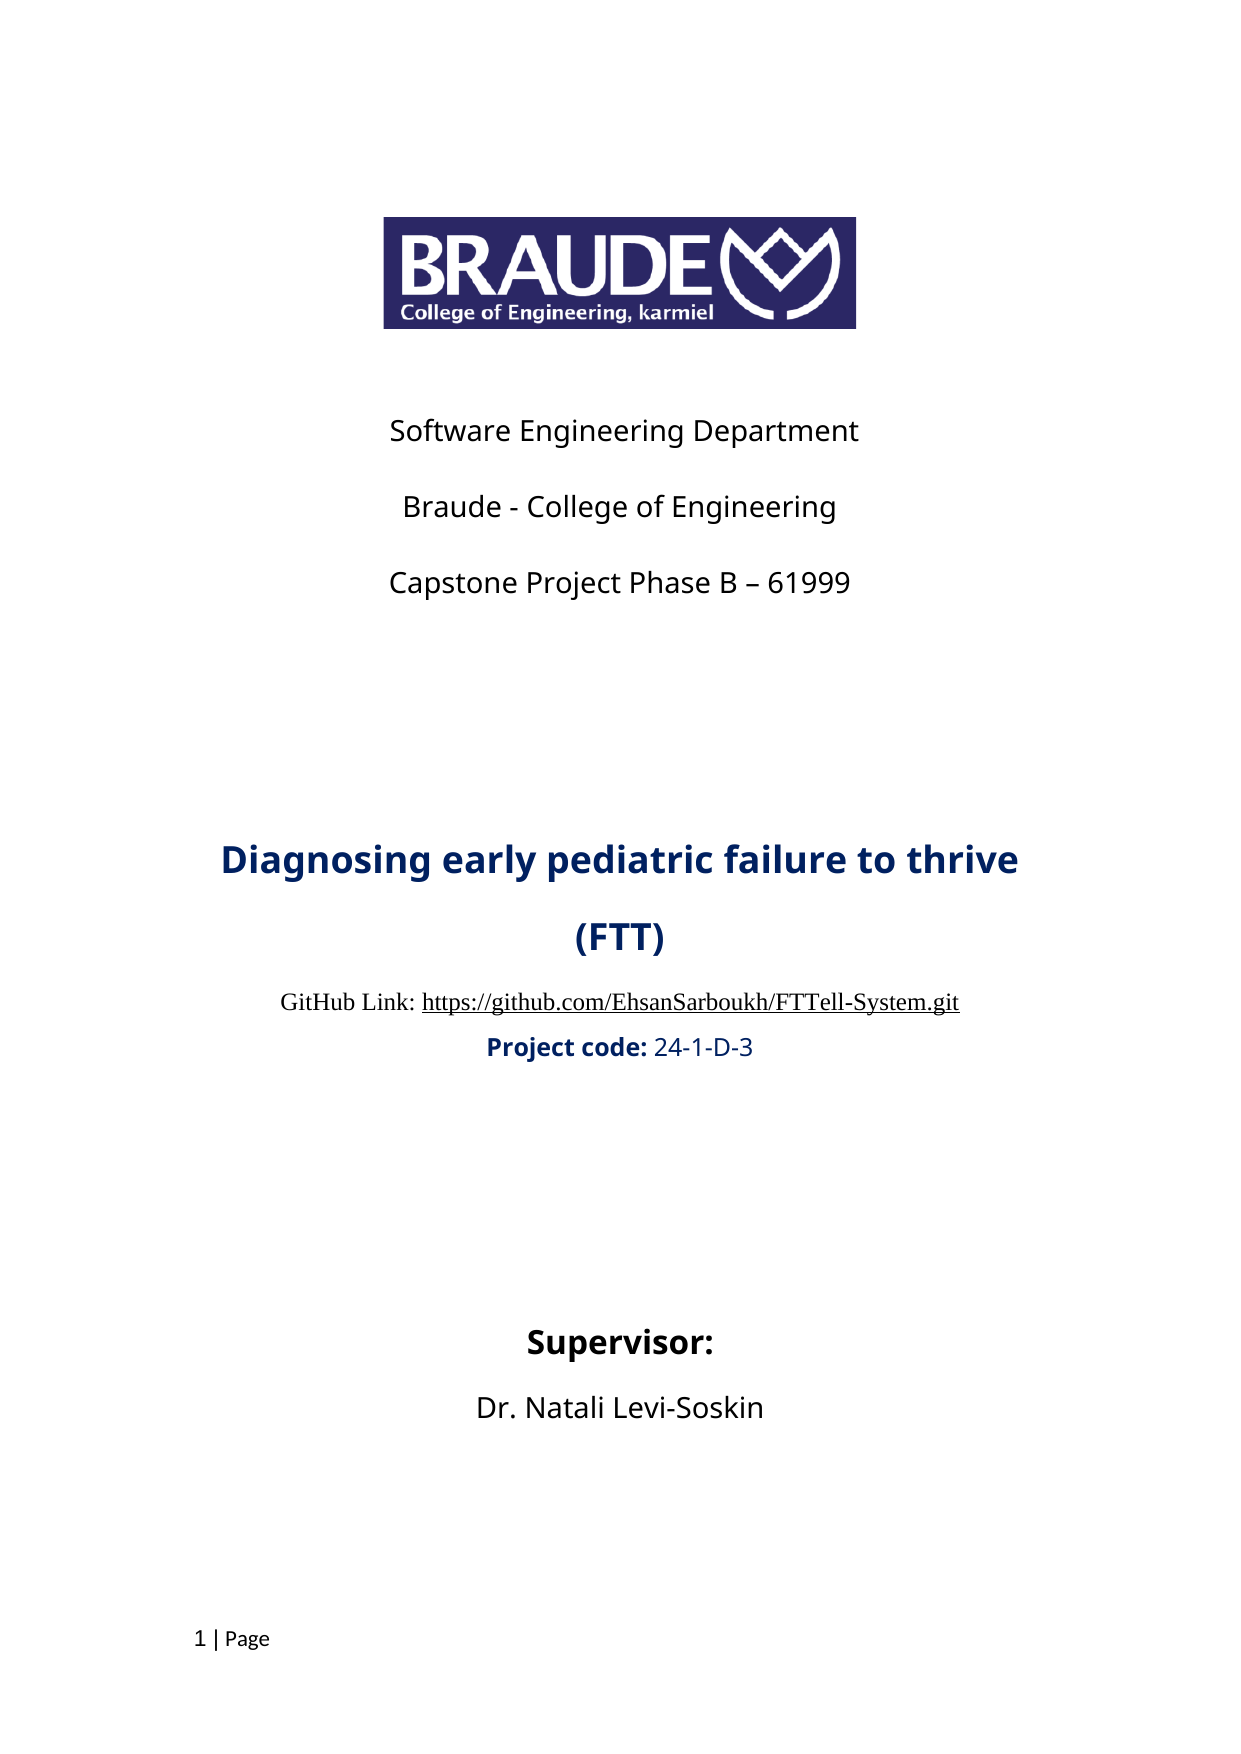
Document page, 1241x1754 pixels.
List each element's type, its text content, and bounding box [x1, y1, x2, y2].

text GitHub Link: https://github.com/EhsanSarboukh/FTTell-System.git [187, 987, 1053, 1016]
text Dr. Natali Levi-Soskin [187, 1387, 1053, 1427]
text Project code: 24-1-D-3 [187, 1030, 1053, 1064]
text Capstone Project Phase B – 61999 [187, 563, 1053, 602]
text Diagnosing early pediatric failure to thrive (FTT) [187, 834, 1053, 961]
text Supervisor: [187, 1319, 1053, 1364]
text Braude - College of Engineering [187, 486, 1053, 526]
text Software Engineering Department [187, 410, 1053, 450]
